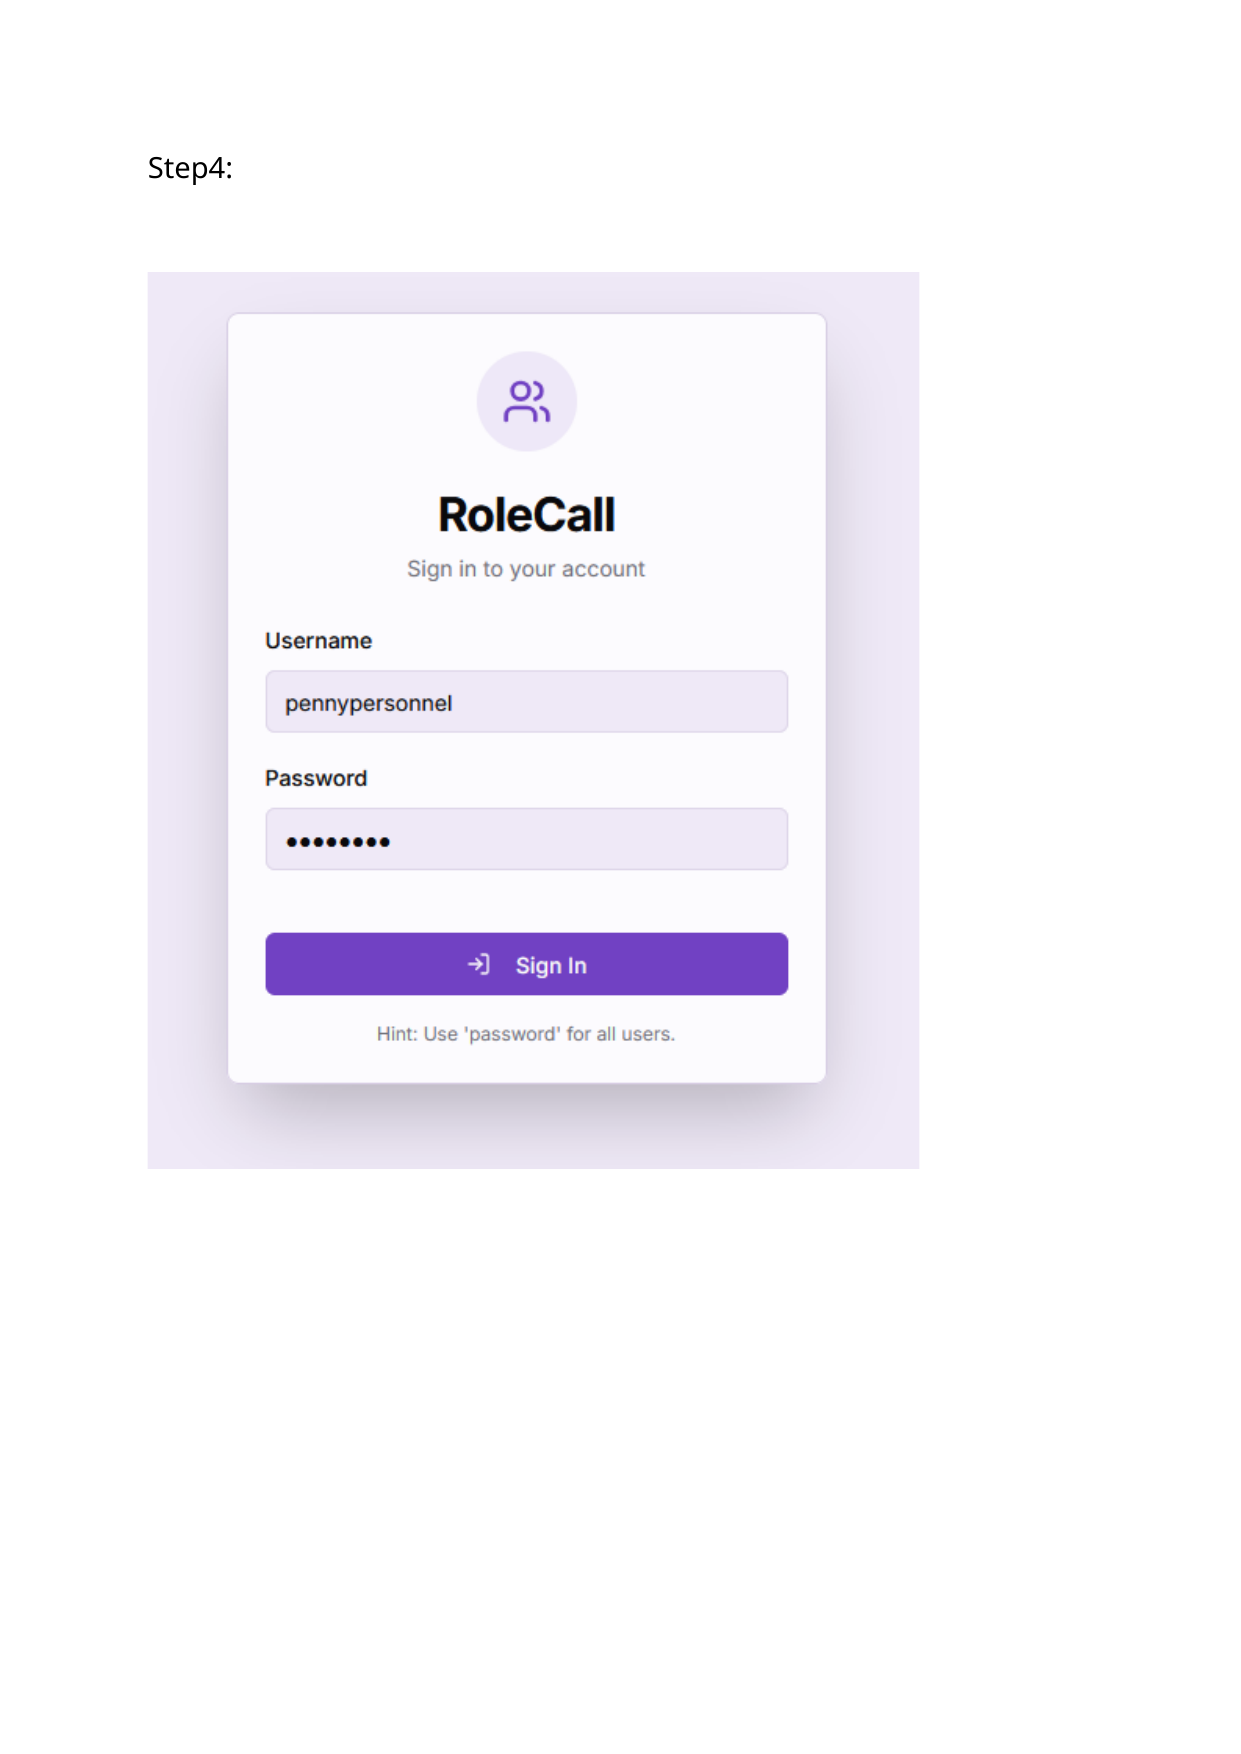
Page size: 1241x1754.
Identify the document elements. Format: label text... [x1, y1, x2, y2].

picture [147, 272, 920, 1169]
text Step4: [148, 148, 1093, 187]
